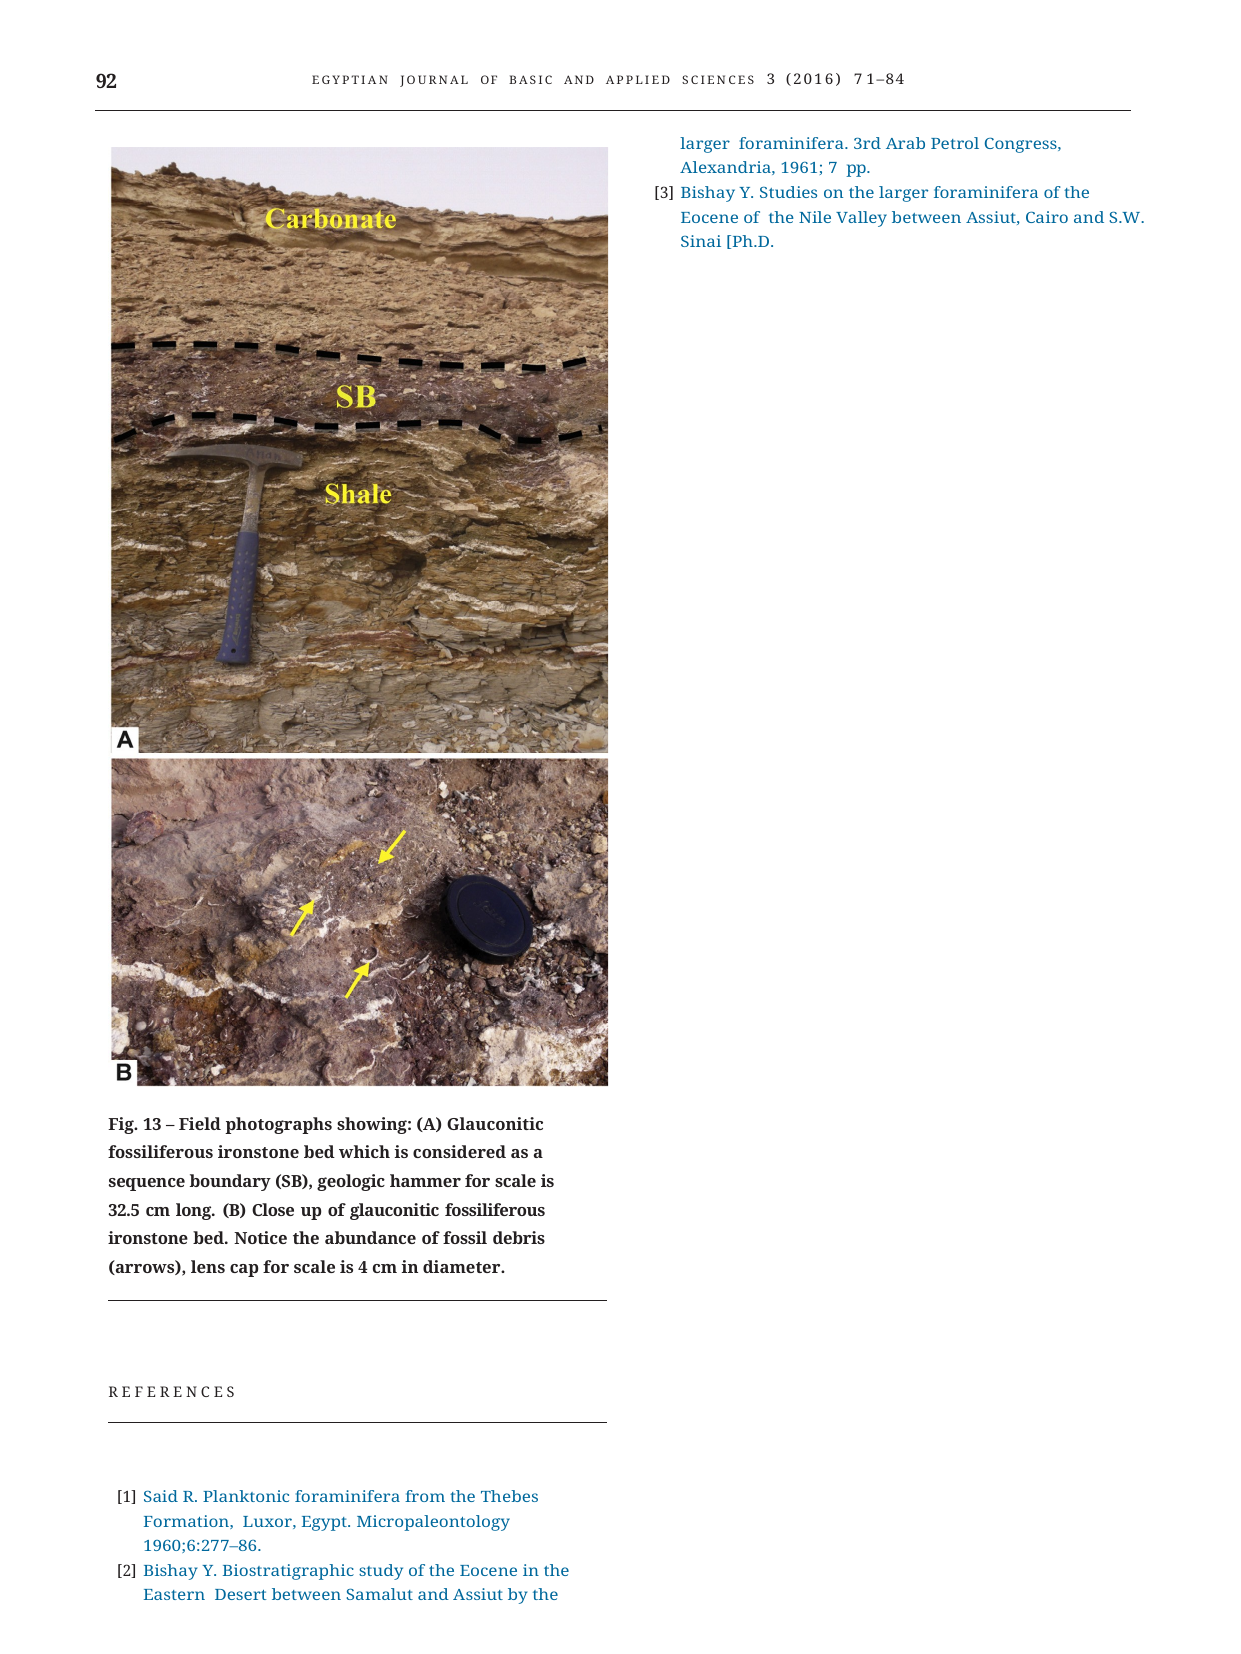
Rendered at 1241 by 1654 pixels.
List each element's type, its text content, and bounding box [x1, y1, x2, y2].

picture [810, 162, 815, 170]
text R E F E R E N C E S [108, 1382, 612, 1402]
text 32.5 cm long. (B) Close up of glauconitic fossiliferous ironstone bed. Notice the abundance of fossil debris (arrows), lens cap for scale is 4 cm in diameter. [108, 1198, 546, 1278]
picture [768, 188, 774, 196]
picture [848, 188, 854, 196]
picture [887, 140, 893, 147]
picture [543, 1566, 549, 1574]
list Bishay Y. Biostratigraphic study of the Eocene in the Eastern Desert between Samalut and Assiut by the larger foraminifera. 3rd Arab Petrol Congress, Alexandria, 1961; 7 pp. [117, 1559, 603, 1605]
picture [1054, 186, 1060, 195]
picture [144, 1540, 149, 1548]
picture [291, 1572, 298, 1580]
list Bishay Y. Biostratigraphic study of the Eocene in the Eastern Desert between Samalut and Assiut by the larger foraminifera. 3rd Arab Petrol Congress, Alexandria, 1961; 7 pp. [654, 133, 1148, 178]
picture [911, 213, 917, 221]
picture [108, 147, 609, 1087]
text Fig. 13 – Field photographs showing: (A) Glauconitic fossiliferous ironstone bed which is considered as a sequence boundary (SB), geologic hammer for scale is [108, 1112, 612, 1192]
list Said R. Planktonic foraminifera from the Thebes Formation, Luxor, Egypt. Micropaleontology 1960;6:277–86. [117, 1486, 597, 1556]
list Bishay Y. Studies on the larger foraminifera of the Eocene of the Nile Valley between Assiut, Cairo and S.W. Sinai [Ph.D. [654, 182, 1147, 252]
picture [406, 1490, 412, 1499]
